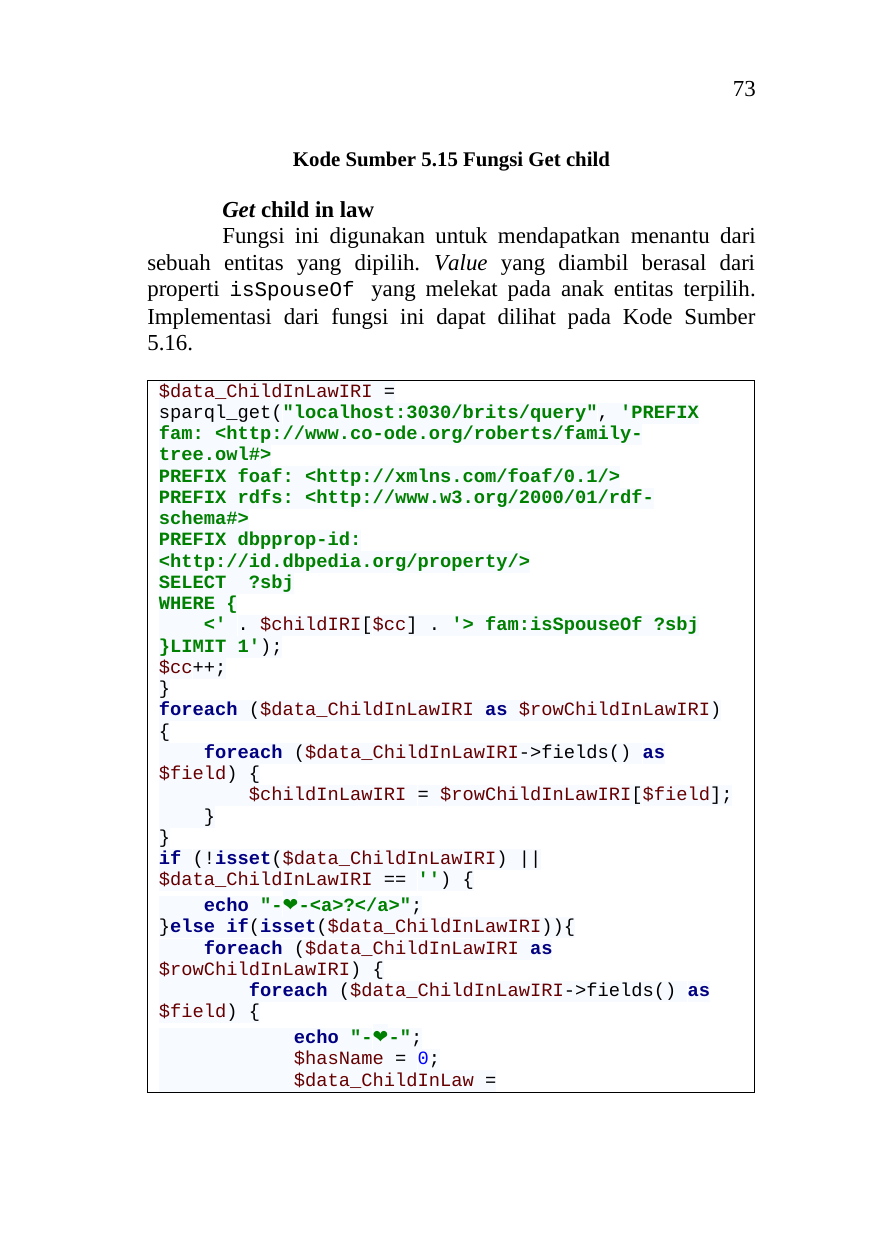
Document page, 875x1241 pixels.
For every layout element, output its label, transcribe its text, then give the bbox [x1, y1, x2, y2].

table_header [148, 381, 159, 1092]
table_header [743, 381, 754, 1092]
text Get child in law [147, 196, 756, 222]
